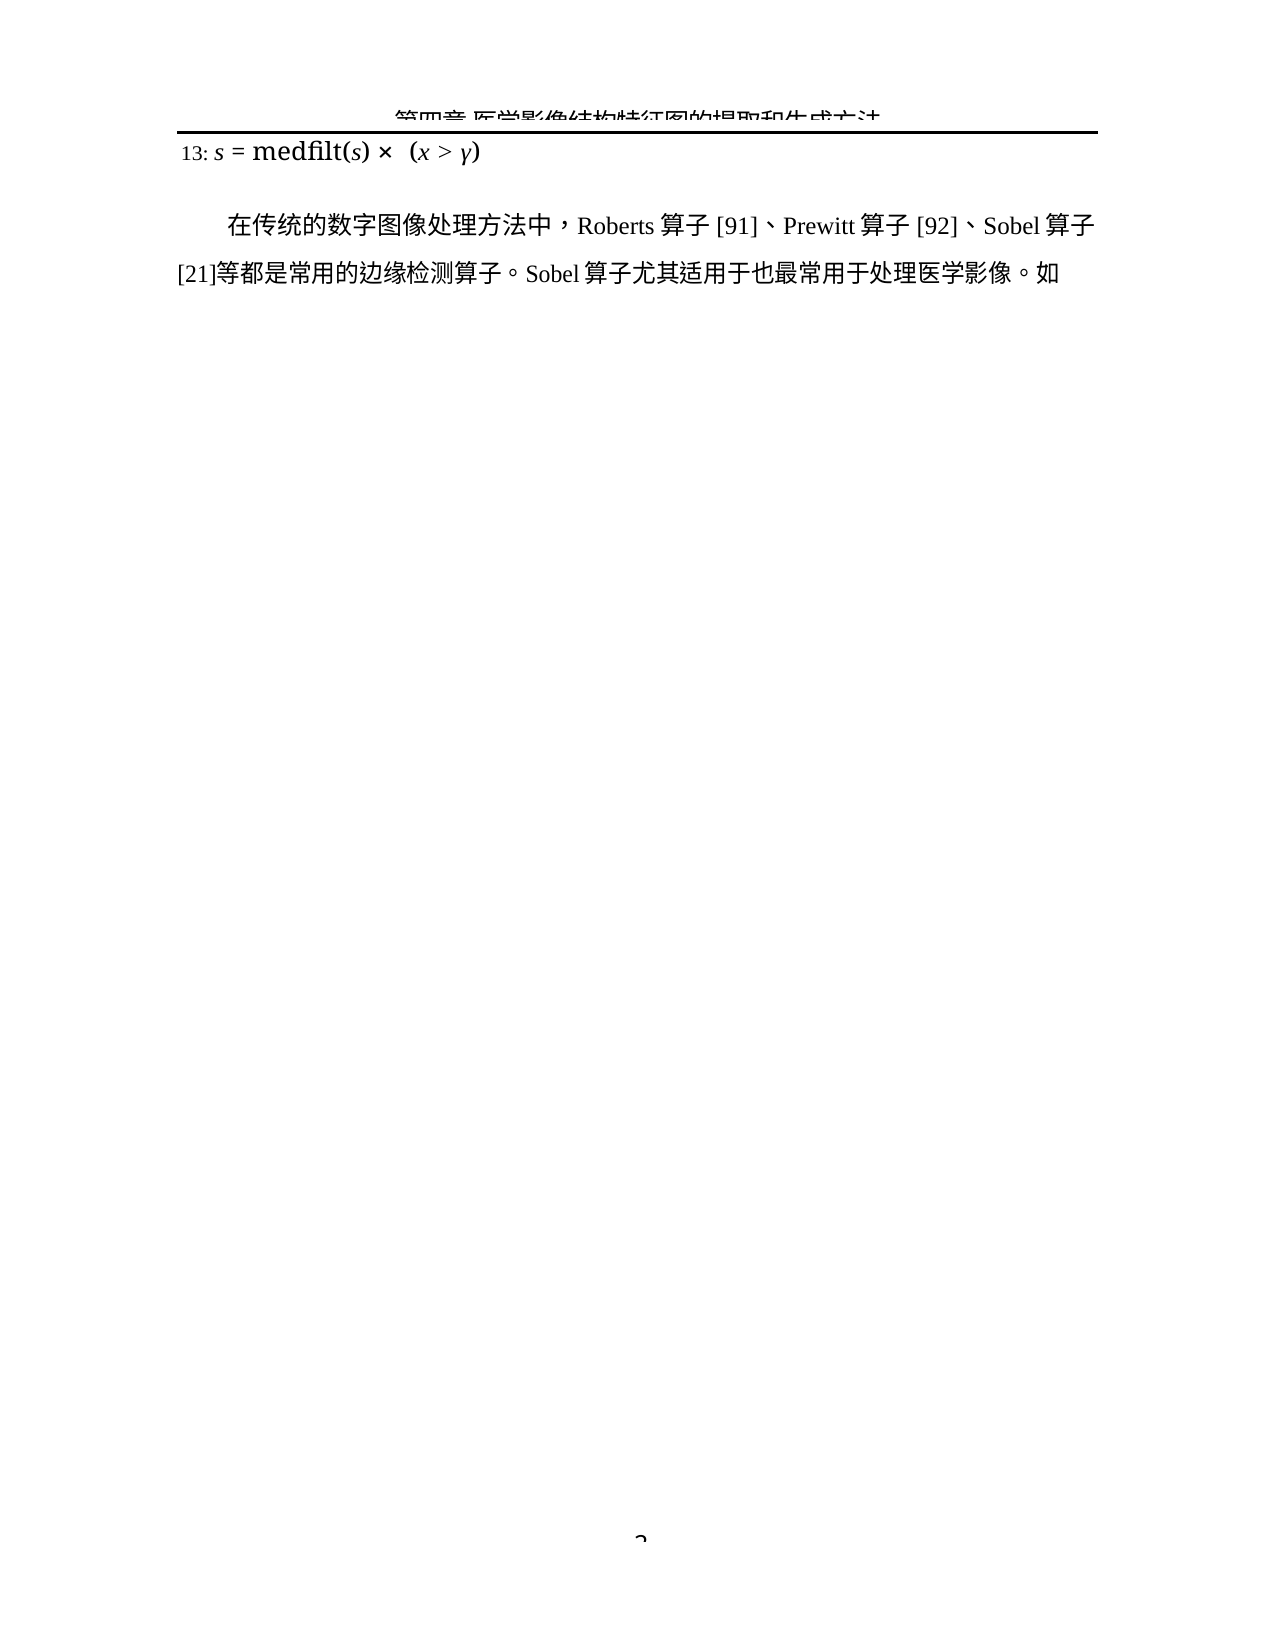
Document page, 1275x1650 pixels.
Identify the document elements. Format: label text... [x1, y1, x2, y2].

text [181, 133, 503, 167]
text 在传统的数字图像处理方法中，Roberts算子 [91]、Prewitt算子 [92]、Sobel算子[21]等都是常用的边缘检测算子。Sobel算子尤其适用于也最常用于处理医学影像。如 [177, 208, 1098, 289]
